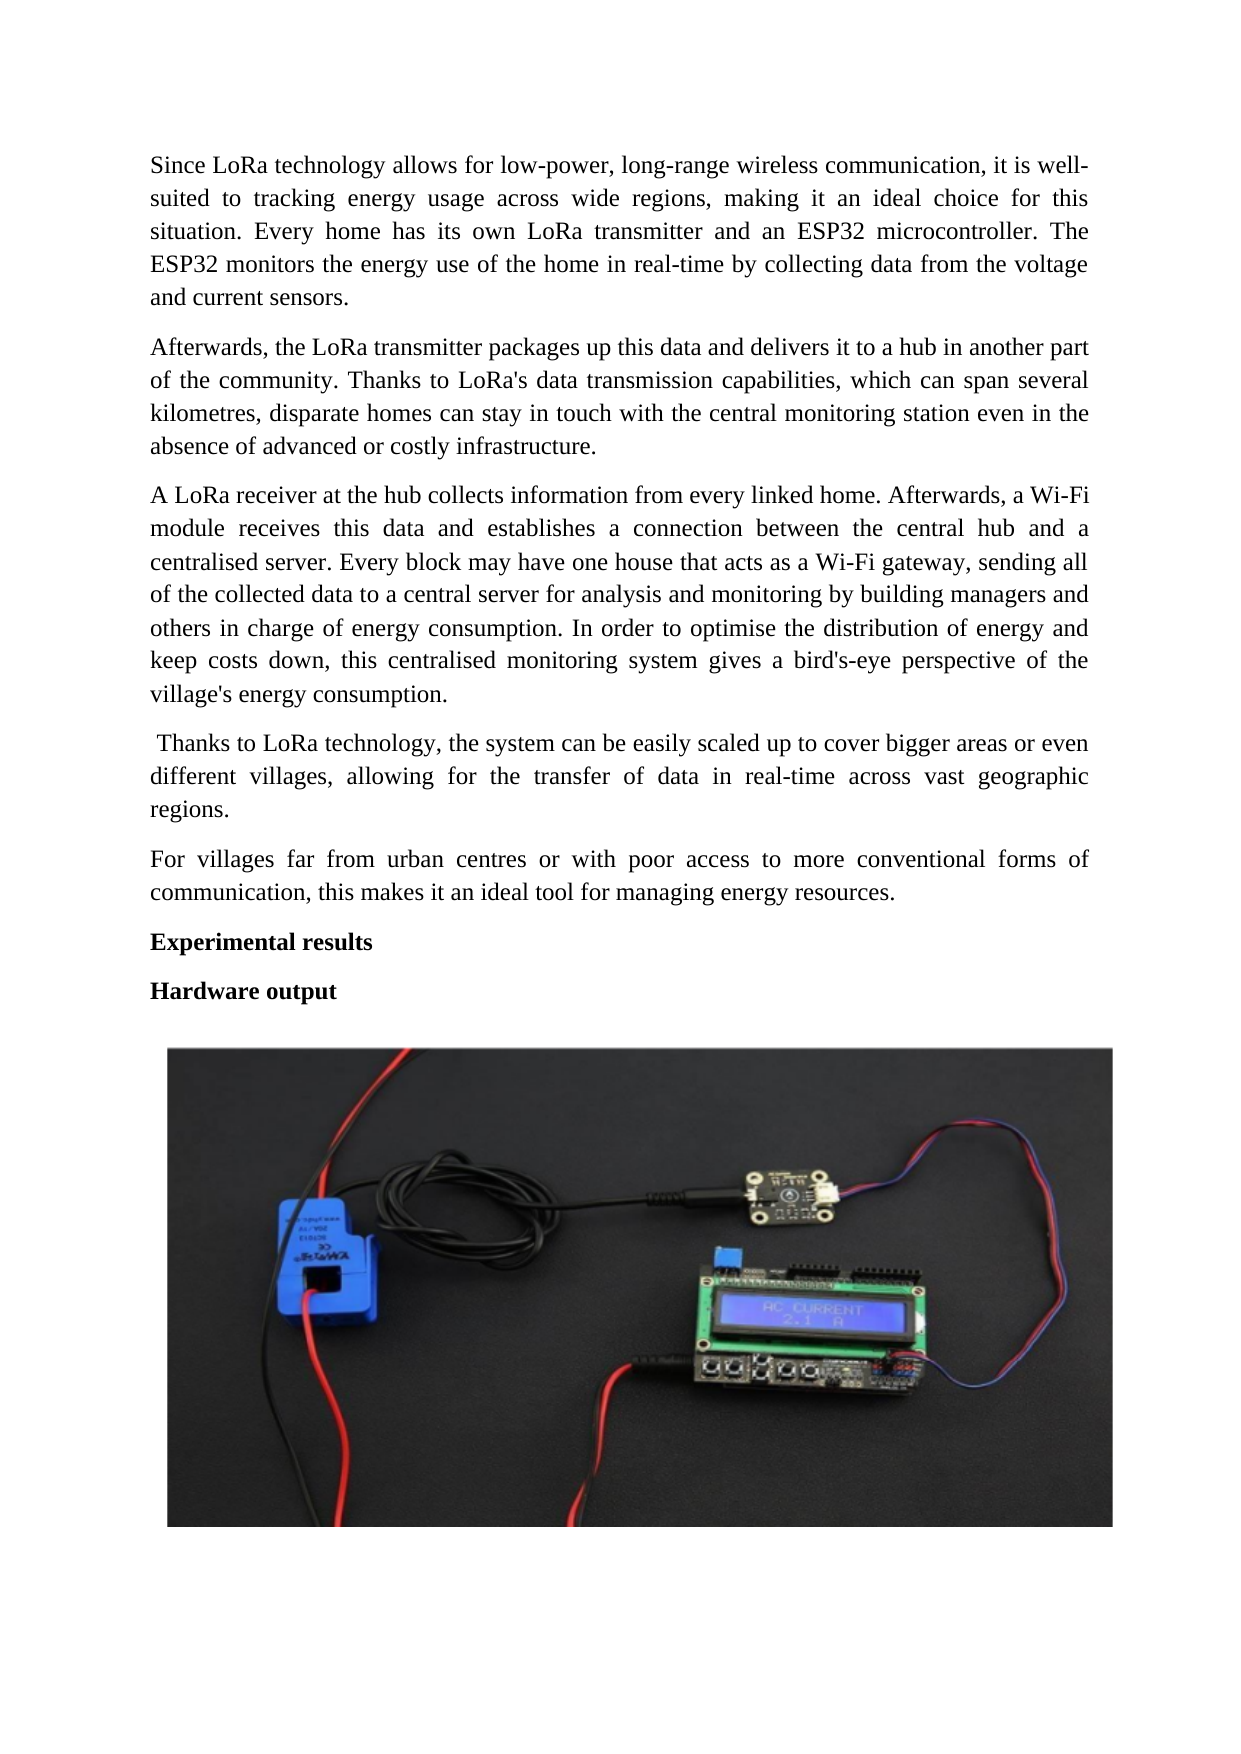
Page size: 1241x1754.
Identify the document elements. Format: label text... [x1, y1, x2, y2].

text A LoRa receiver at the hub collects information from every linked home. Afterwards, a Wi-Fi module receives this data and establishes a connection between the central hub and a centralised server. Every block may have one house that acts as a Wi-Fi gateway, sending all of the collected data to a central server for analysis and monitoring by building managers and others in charge of energy consumption. In order to optimise the distribution of energy and keep costs down, this centralised monitoring system gives a bird's-eye perspective of the village's energy consumption. [150, 481, 1090, 707]
text Experimental results [150, 927, 1090, 956]
text For villages far from urban centres or with poor access to more conventional forms of communication, this makes it an ideal tool for managing energy resources. [150, 844, 1090, 906]
text Afterwards, the LoRa transmitter packages up this data and delivers it to a hub in another part of the community. Thanks to LoRa's data transmission capabilities, which can span several kilometres, disparate homes can stay in touch with the central monitoring station even in the absence of advanced or costly infrastructure. [150, 332, 1090, 459]
picture [150, 1026, 1113, 1527]
text Hardware output [150, 976, 1090, 1005]
text Thanks to LoRa technology, the system can be easily scaled up to cover bigger areas or even different villages, allowing for the transfer of data in real-time across vast geographic regions. [150, 728, 1090, 823]
text Since LoRa technology allows for low-power, long-range wireless communication, it is well-suited to tracking energy usage across wide regions, making it an ideal choice for this situation. Every home has its own LoRa transmitter and an ESP32 microcontroller. The ESP32 monitors the energy use of the home in real-time by collecting data from the voltage and current sensors. [150, 150, 1090, 311]
